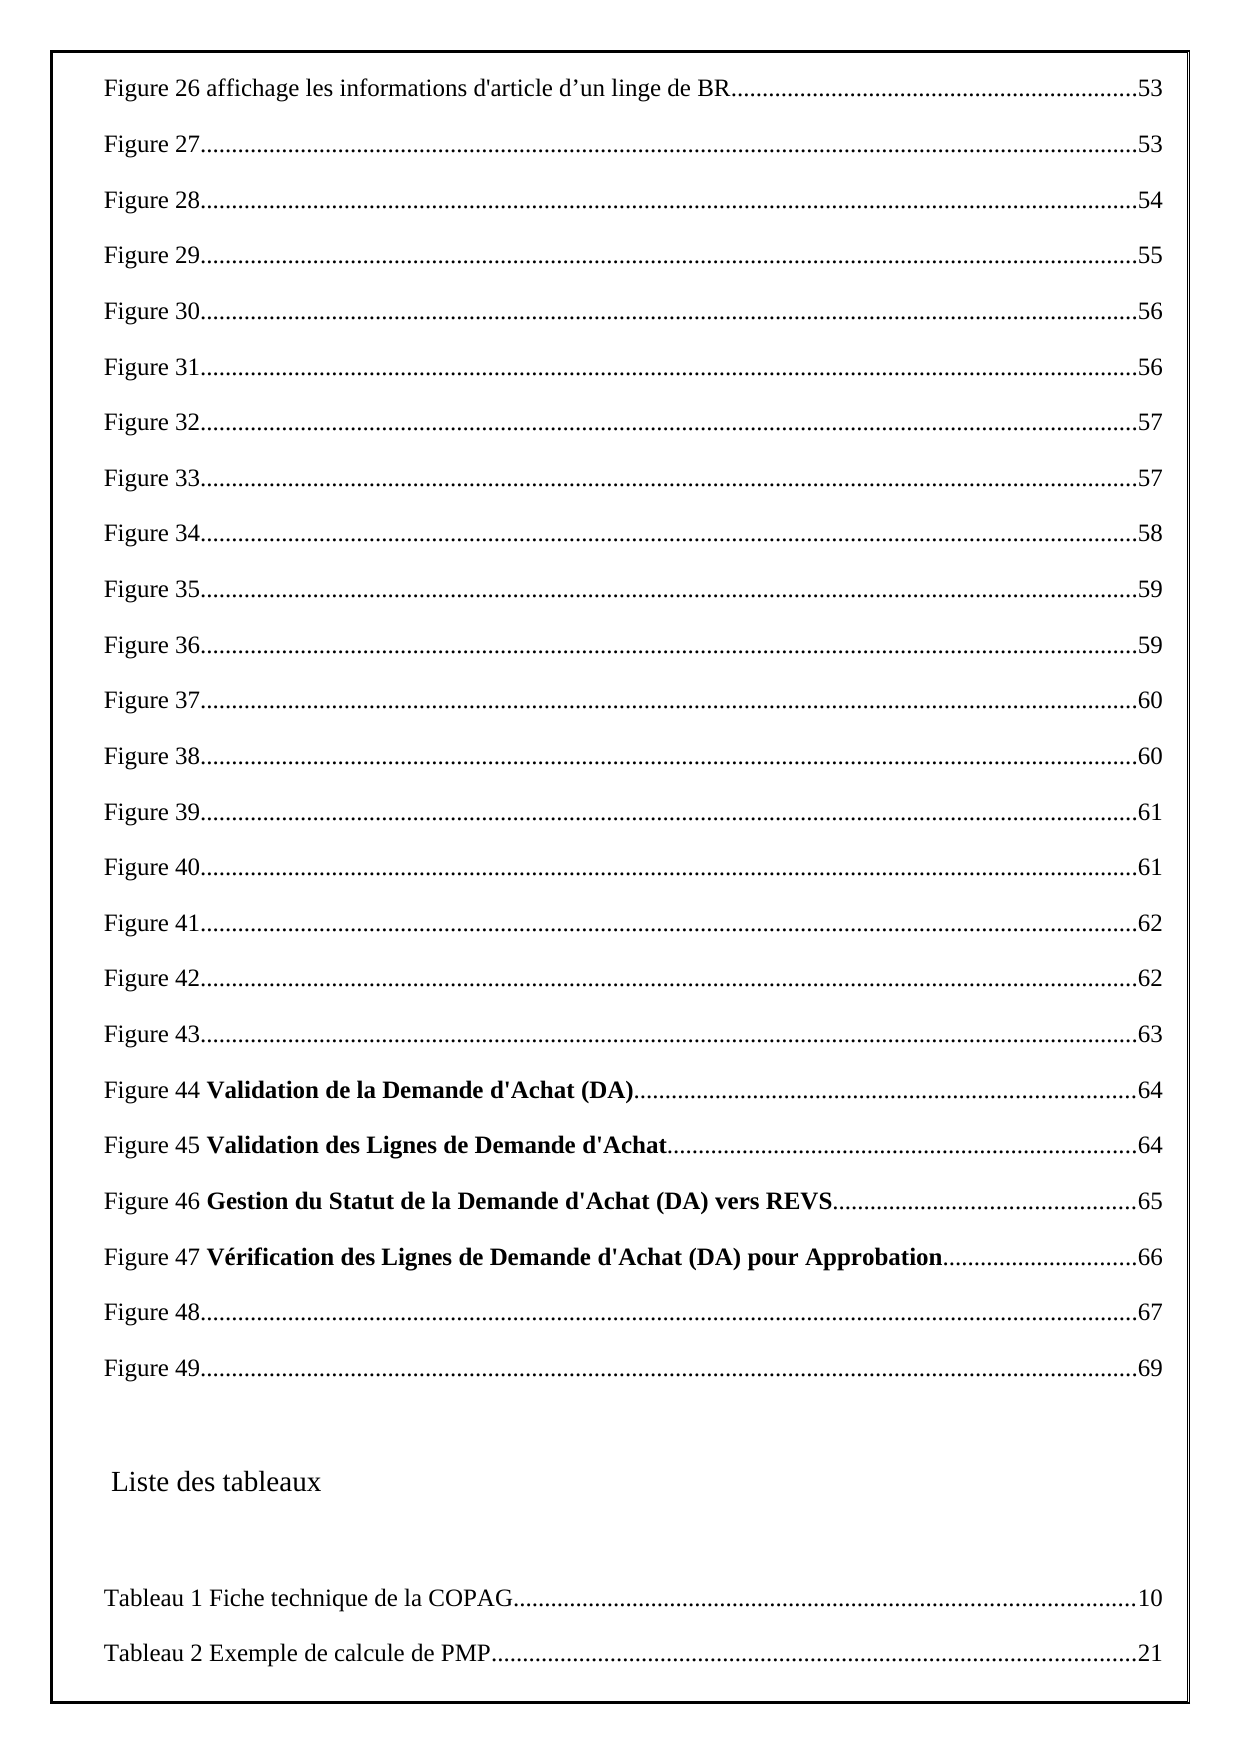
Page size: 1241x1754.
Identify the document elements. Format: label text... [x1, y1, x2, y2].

text Figure 40 61 [73, 852, 1167, 881]
text Figure 27 53 [73, 129, 1167, 158]
text Figure 35 59 [73, 574, 1167, 603]
text Figure 48 67 [73, 1297, 1167, 1326]
text Figure 37 60 [73, 685, 1167, 714]
text Figure 31 56 [73, 352, 1167, 380]
text Figure 33 57 [73, 463, 1167, 492]
text Figure 36 59 [73, 630, 1167, 658]
text Figure 29 55 [73, 240, 1167, 269]
text Figure 41 62 [73, 908, 1167, 937]
text Figure 44 Validation de la Demande d'Achat (DA) 64 [73, 1075, 1167, 1103]
text Figure 45 Validation des Lignes de Demande d'Achat 64 [73, 1130, 1167, 1159]
text Figure 30 56 [73, 296, 1167, 325]
text Figure 34 58 [73, 518, 1167, 547]
text Tableau 1 Fiche technique de la COPAG 10 [73, 1583, 1167, 1611]
text Figure 39 61 [73, 797, 1167, 825]
text Figure 47 Vérification des Lignes de Demande d'Achat (DA) pour Approbation 66 [73, 1242, 1167, 1270]
text Figure 38 60 [73, 741, 1167, 770]
text Figure 42 62 [73, 963, 1167, 992]
text Liste des tableaux [73, 1464, 1167, 1498]
text Figure 43 63 [73, 1019, 1167, 1048]
text Tableau 2 Exemple de calcule de PMP 21 [73, 1638, 1167, 1667]
text Figure 32 57 [73, 407, 1167, 436]
text Figure 26 affichage les informations d'article d’un linge de BR 53 [73, 73, 1167, 102]
text Figure 49 69 [73, 1353, 1167, 1382]
text Figure 28 54 [73, 185, 1167, 213]
text Figure 46 Gestion du Statut de la Demande d'Achat (DA) vers REVS 65 [73, 1186, 1167, 1215]
